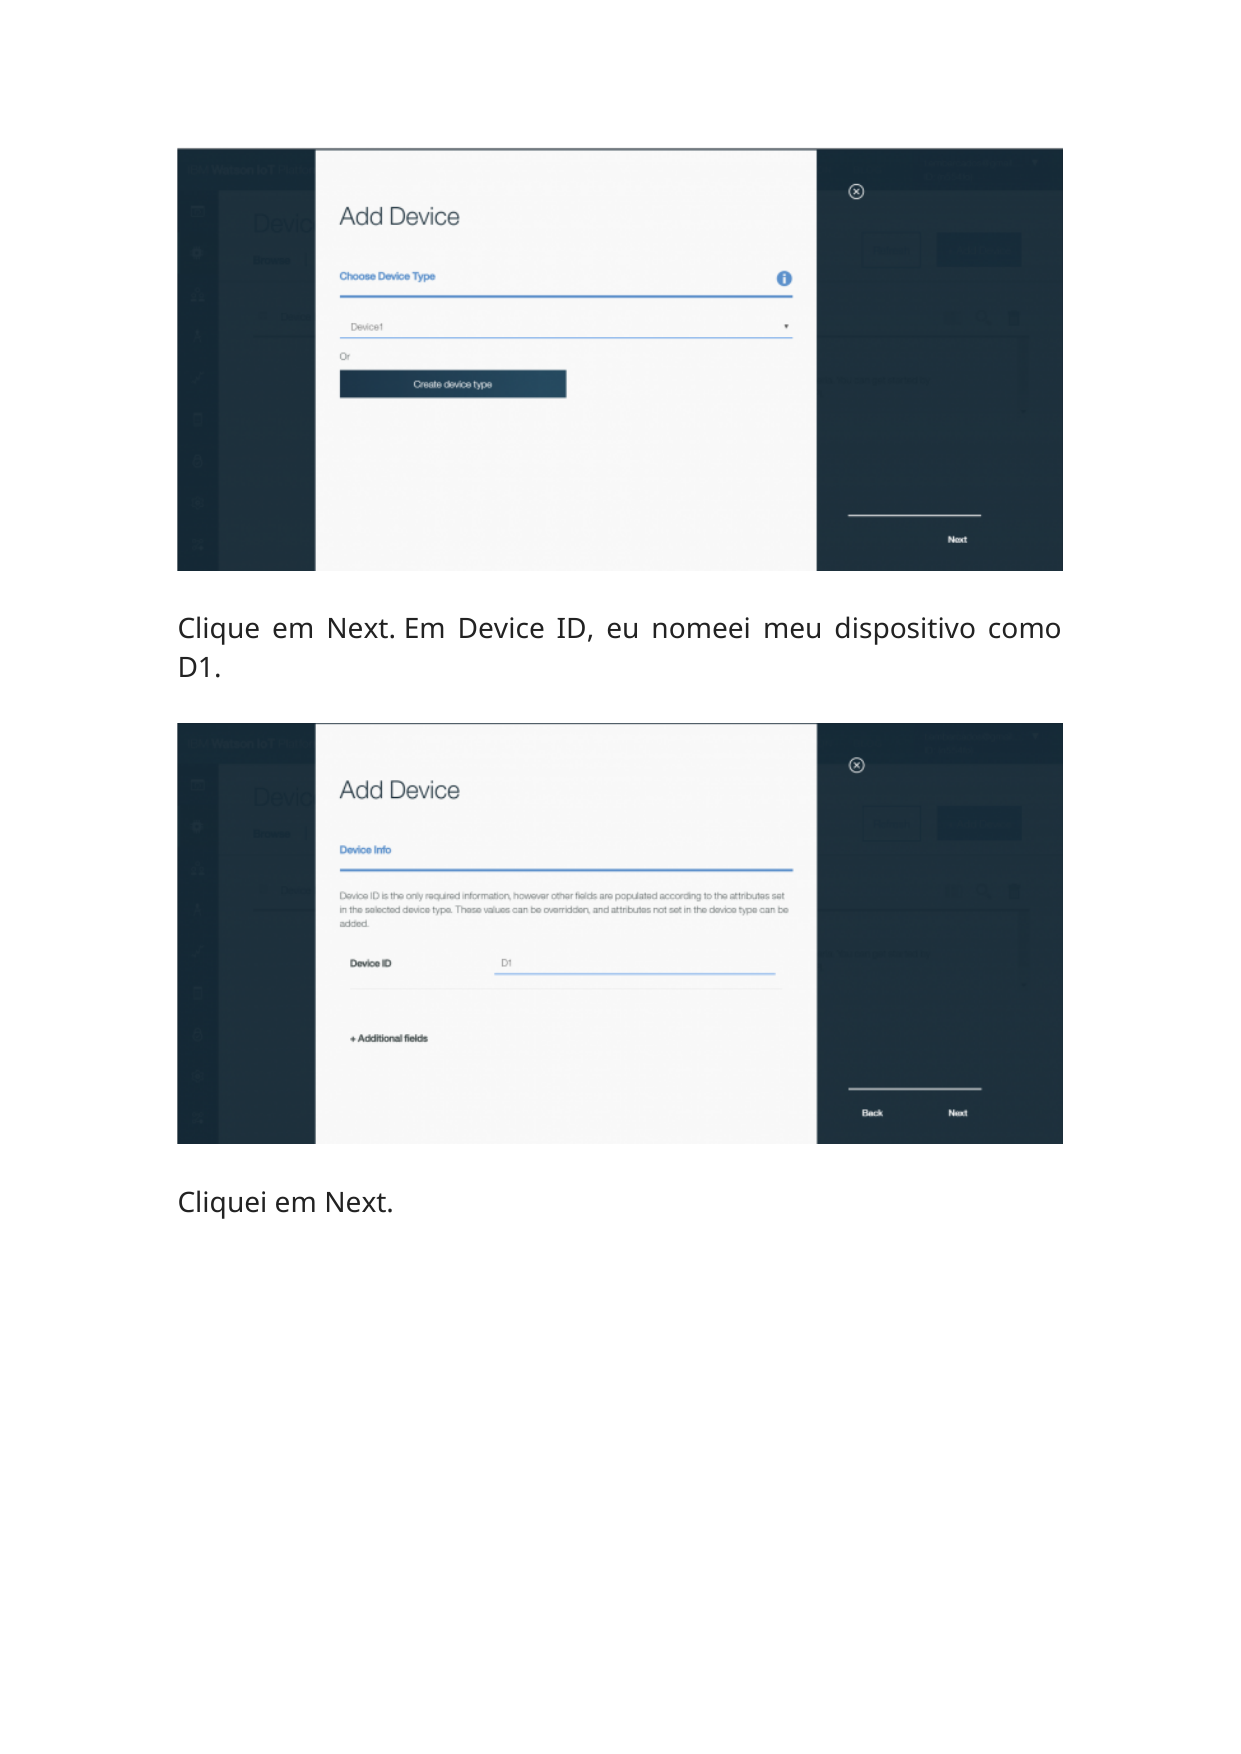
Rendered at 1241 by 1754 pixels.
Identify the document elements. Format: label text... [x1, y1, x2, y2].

text Cliquei em Next. [177, 1182, 1063, 1220]
picture [177, 723, 1063, 1144]
picture [177, 147, 1063, 571]
text Clique em Next. Em Device ID, eu nomeei meu dispositivo como D1. [177, 608, 1063, 685]
